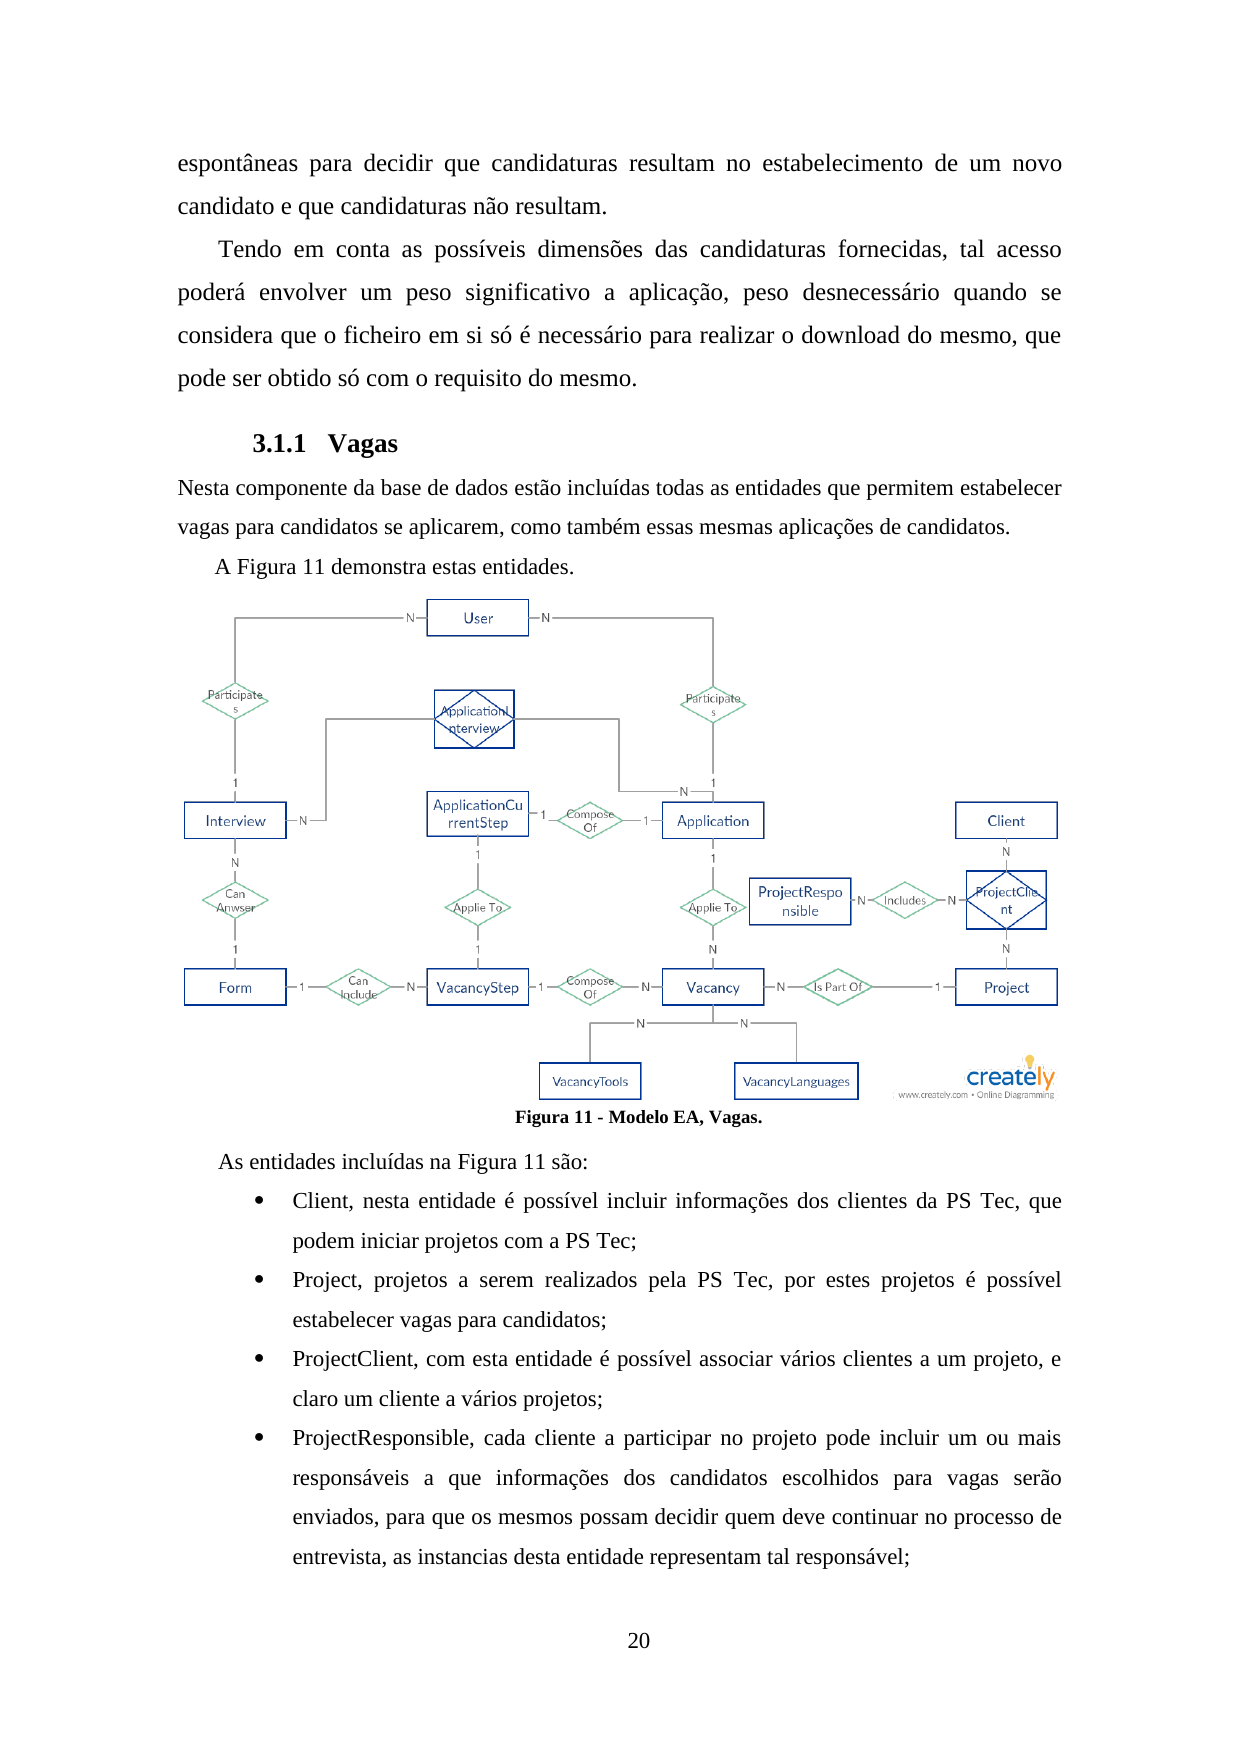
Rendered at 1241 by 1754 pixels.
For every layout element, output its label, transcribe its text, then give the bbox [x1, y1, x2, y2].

list ProjectResponsible, cada cliente a participar no projeto pode incluir um ou mais responsáveis a que informações dos candidatos escolhidos para vagas serão enviados, para que os mesmos possam decidir quem deve continuar no processo de entrevista, as instancias desta entidade representam tal responsável; [255, 1424, 1063, 1569]
list ProjectClient, com esta entidade é possível associar vários clientes a um projeto, e claro um cliente a vários projetos; [255, 1346, 1063, 1411]
picture [177, 592, 1063, 1106]
text Nesta componente da base de dados estão incluídas todas as entidades que permitem estabelecer vagas para candidatos se aplicarem, como também essas mesmas aplicações de candidatos. [177, 474, 1063, 540]
text Tendo em conta as possíveis dimensões das candidaturas fornecidas, tal acesso poderá envolver um peso significativo a aplicação, peso desnecessário quando se considera que o ficheiro em si só é necessário para realizar o download do mesmo, que pode ser obtido só com o requisito do mesmo. [177, 234, 1063, 392]
list Project, projetos a serem realizados pela PS Tec, por estes projetos é possível estabelecer vagas para candidatos; [255, 1267, 1063, 1332]
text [177, 148, 1063, 219]
text As entidades incluídas na Figura 11 são: [177, 1148, 1063, 1174]
text Figura 11 - Modelo EA, Vagas. [177, 1106, 1063, 1127]
text A Figura 11 demonstra estas entidades. [177, 553, 1063, 579]
list Client, nesta entidade é possível incluir informações dos clientes da PS Tec, que podem iniciar projetos com a PS Tec; [255, 1188, 1063, 1253]
subtitle Vagas [252, 427, 1063, 458]
